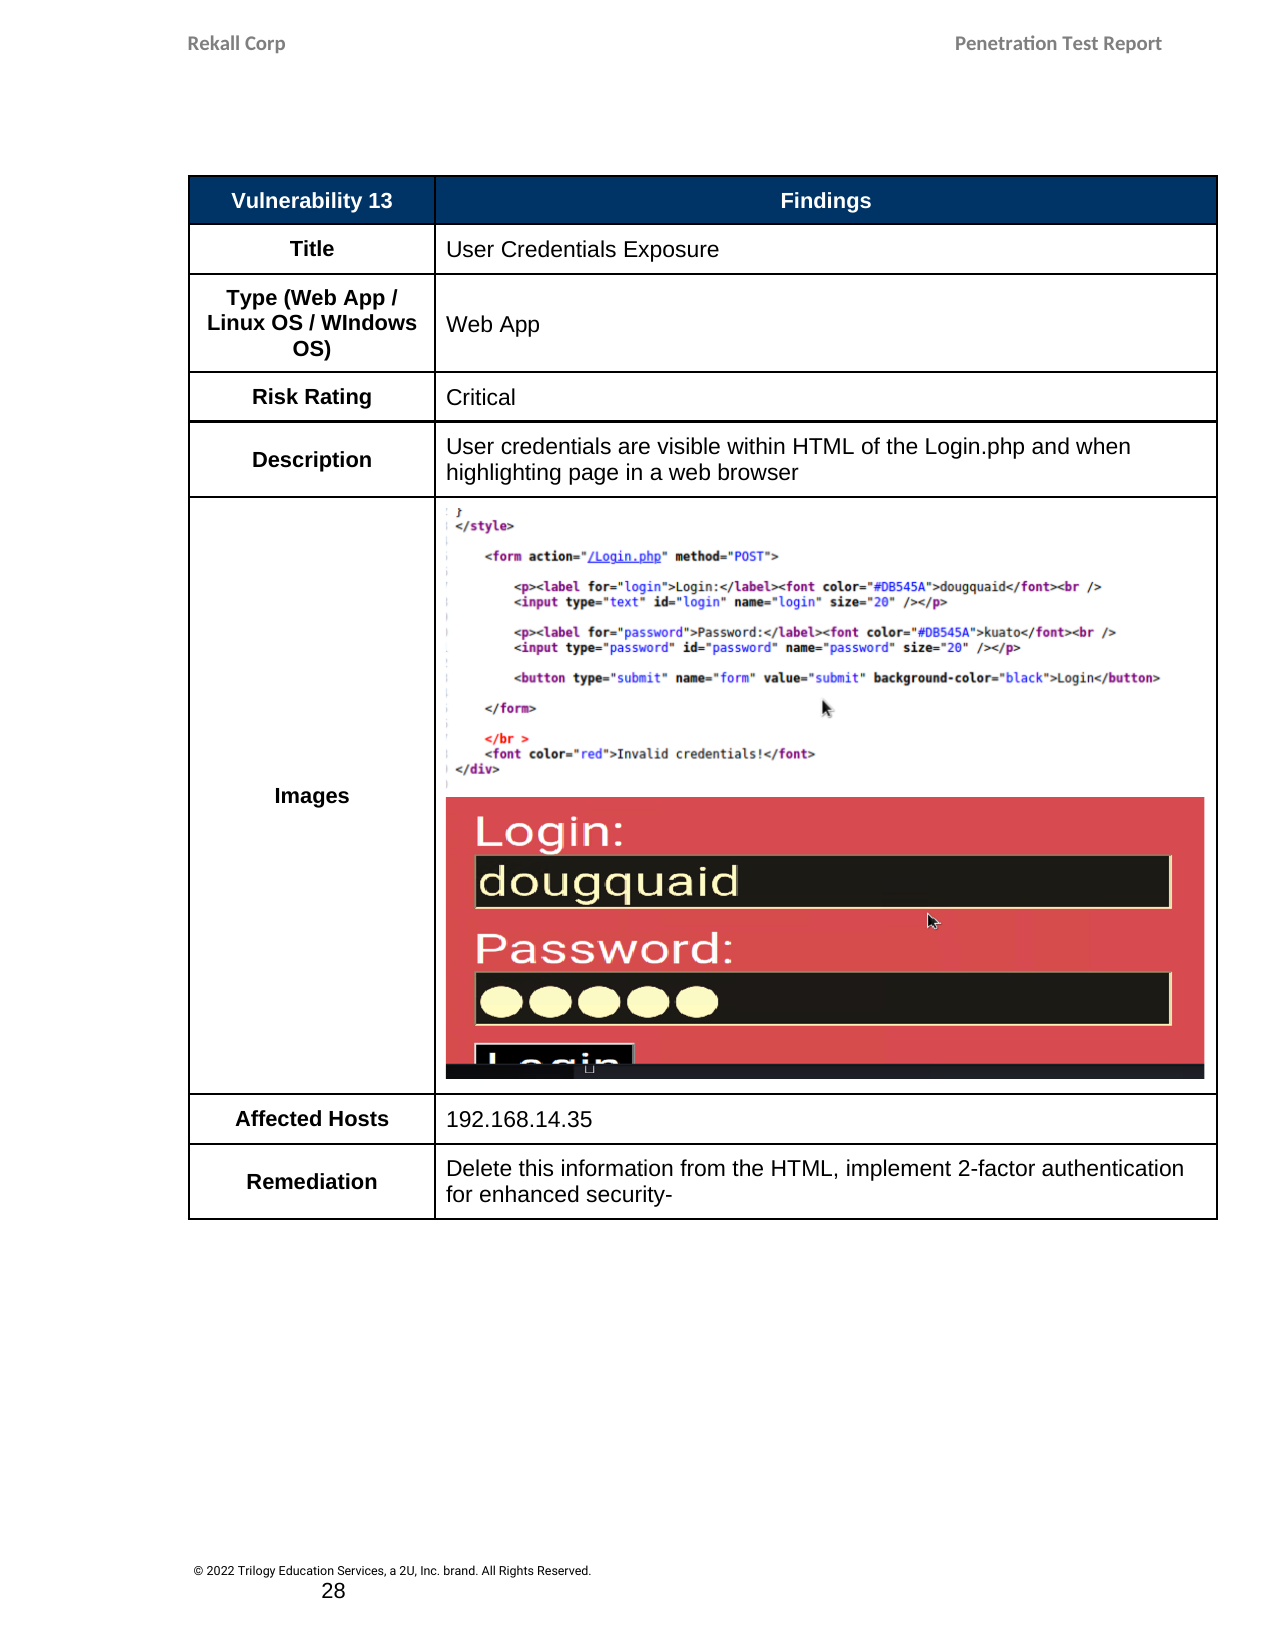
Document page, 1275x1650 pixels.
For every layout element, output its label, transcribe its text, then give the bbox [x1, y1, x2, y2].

table_cell Images [190, 498, 434, 1093]
table_cell Type (Web App / Linux OS / WIndows OS) [190, 275, 434, 371]
table_cell Web App [436, 275, 1216, 371]
table_cell User credentials are visible within HTML of the Login.php and when highlighting page in a web browser [436, 423, 1216, 496]
table_cell 192.168.14.35 [436, 1095, 1216, 1142]
picture [445, 797, 1205, 1079]
table_cell Risk Rating [190, 373, 434, 420]
table_cell Affected Hosts [190, 1095, 434, 1142]
table_cell Remediation [190, 1145, 434, 1218]
picture [445, 508, 1205, 794]
table_cell [436, 498, 1216, 1093]
table_cell User Credentials Exposure [436, 225, 1216, 273]
table_cell Title [190, 225, 434, 273]
table_cell Critical [436, 373, 1216, 420]
table_header Findings [436, 177, 1216, 223]
table_cell Description [190, 423, 434, 496]
table_cell Delete this information from the HTML, implement 2-factor authentication for enhanced security- [436, 1145, 1216, 1218]
table_header Vulnerability 13 [190, 177, 434, 223]
